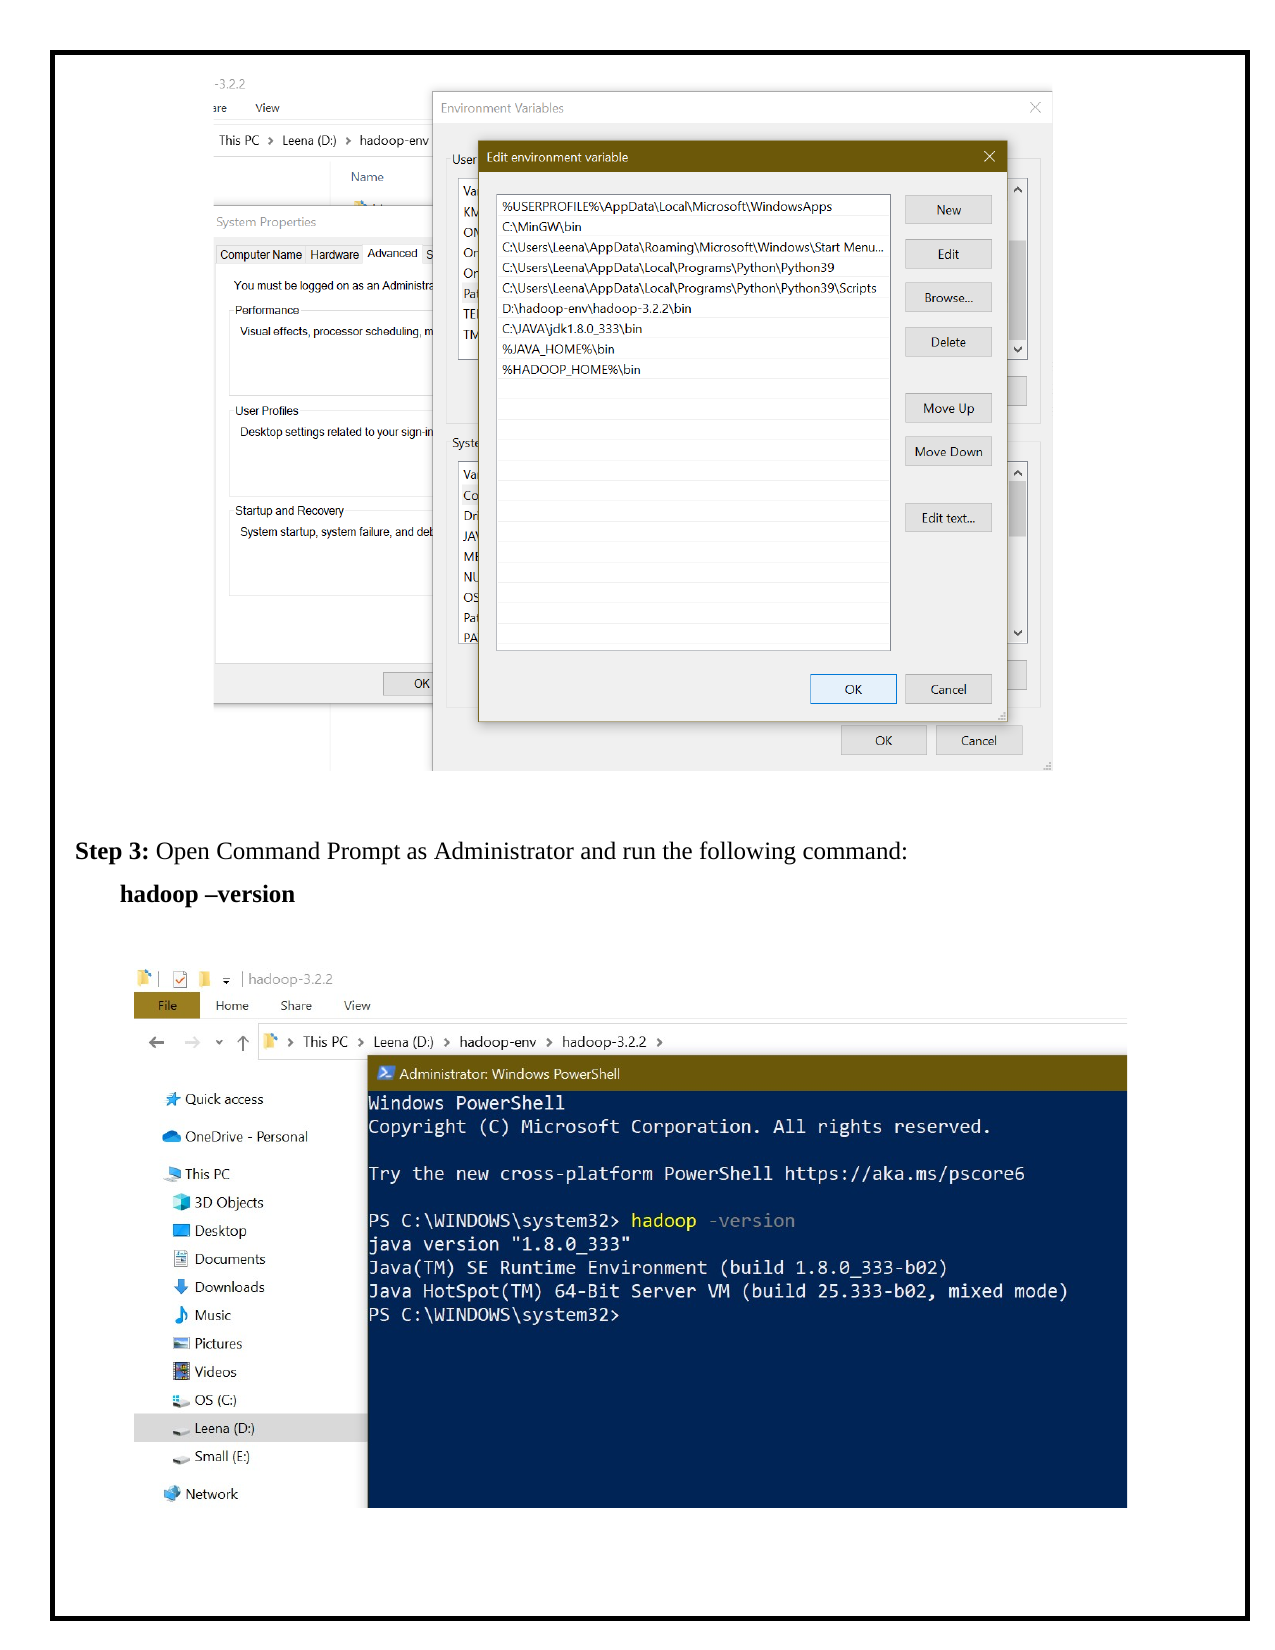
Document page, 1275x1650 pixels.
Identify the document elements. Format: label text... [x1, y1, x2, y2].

subtitle hadoop –version [119, 879, 1245, 908]
text Step 3: Open Command Prompt as Administrator and run the following command: [75, 836, 1245, 865]
picture [213, 79, 1053, 771]
picture [134, 968, 1128, 1508]
